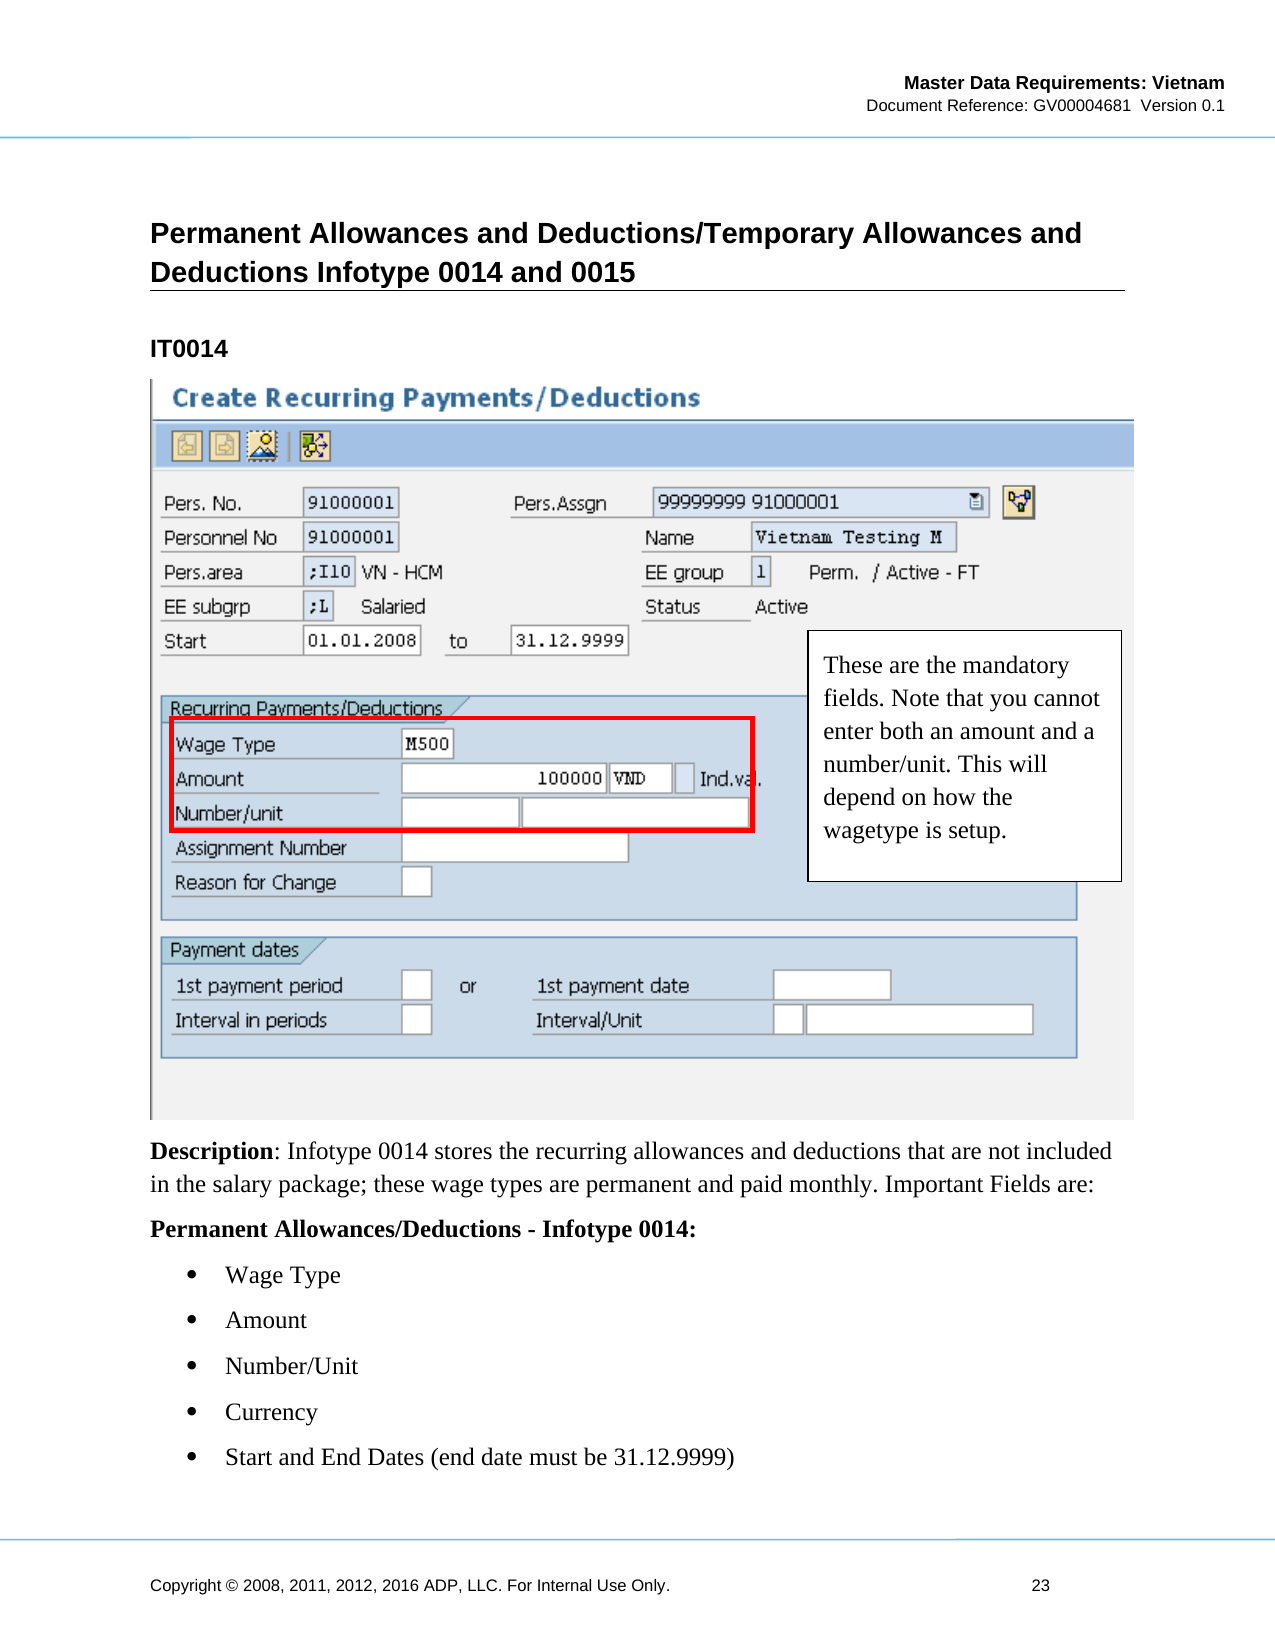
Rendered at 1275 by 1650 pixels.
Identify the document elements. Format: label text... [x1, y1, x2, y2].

list Start and End Dates (end date must be 31.12.9999) [187, 1442, 1125, 1471]
list Number/Unit [187, 1351, 1125, 1380]
text Description: Infotype 0014 stores the recurring allowances and deductions that are not included in the salary package; these wage types are permanent and paid monthly. Important Fields are: [150, 1136, 1125, 1198]
picture [150, 379, 1134, 1120]
subtitle Permanent Allowances and Deductions/Temporary Allowances and Deductions Infotype 0014 and 0015 [150, 216, 1125, 290]
list Currency [187, 1397, 1125, 1425]
list Wage Type [187, 1260, 1125, 1289]
subtitle IT0014 [150, 334, 1125, 362]
text Permanent Allowances/Deductions - Infotype 0014: [150, 1214, 1125, 1243]
list Amount [187, 1306, 1125, 1334]
